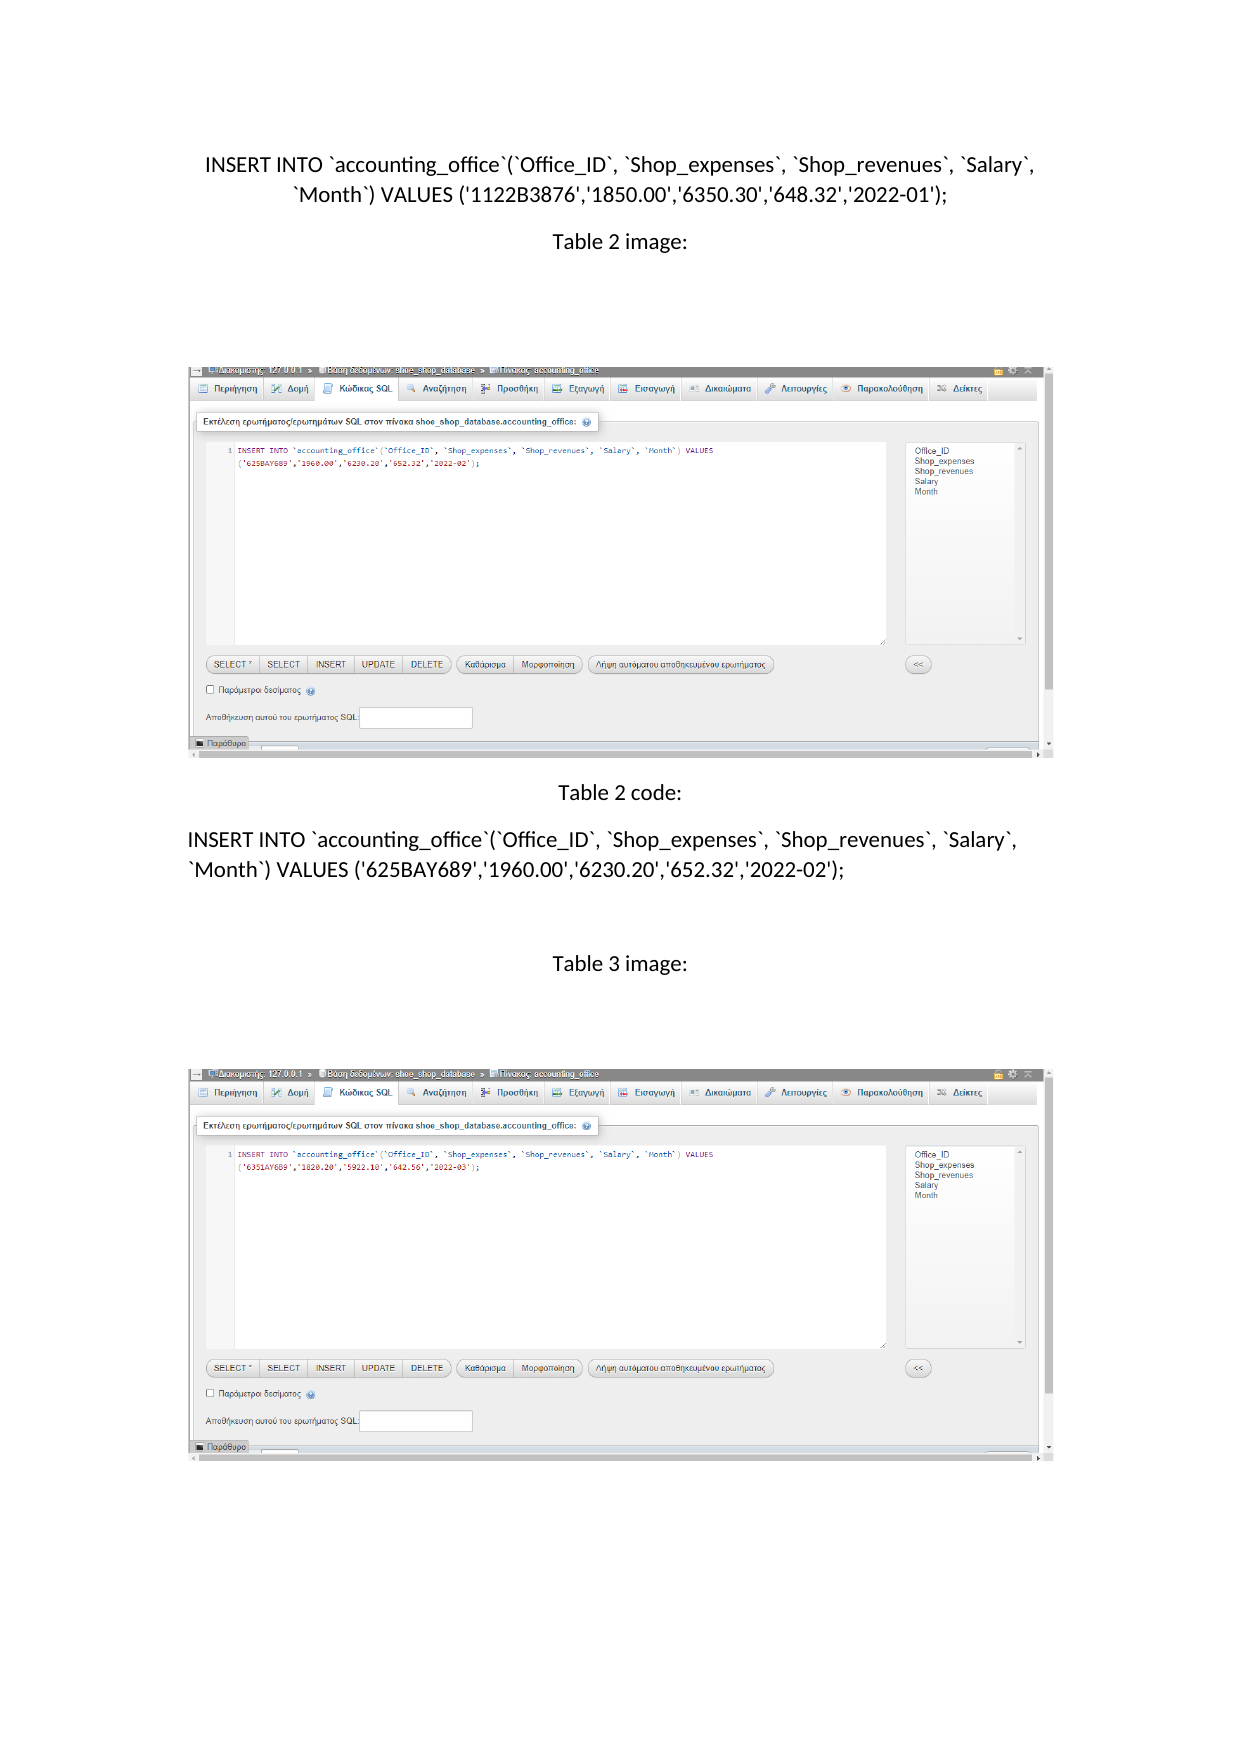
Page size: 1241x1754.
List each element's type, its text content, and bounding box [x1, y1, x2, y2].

text INSERT INTO `accounting_office`(`Office_ID`, `Shop_expenses`, `Shop_revenues`, `Salary`, `Month`) VALUES ('625BAY689','1960.00','6230.20','652.32','2022-02'); [187, 825, 1053, 884]
picture [188, 367, 1054, 758]
text Table 2 image: [187, 227, 1053, 255]
picture [188, 1069, 1054, 1461]
text Table 3 image: [187, 949, 1053, 977]
text INSERT INTO `accounting_office`(`Office_ID`, `Shop_expenses`, `Shop_revenues`, `Salary`, `Month`) VALUES ('1122B3876','1850.00','6350.30','648.32','2022-01'); [187, 150, 1053, 208]
